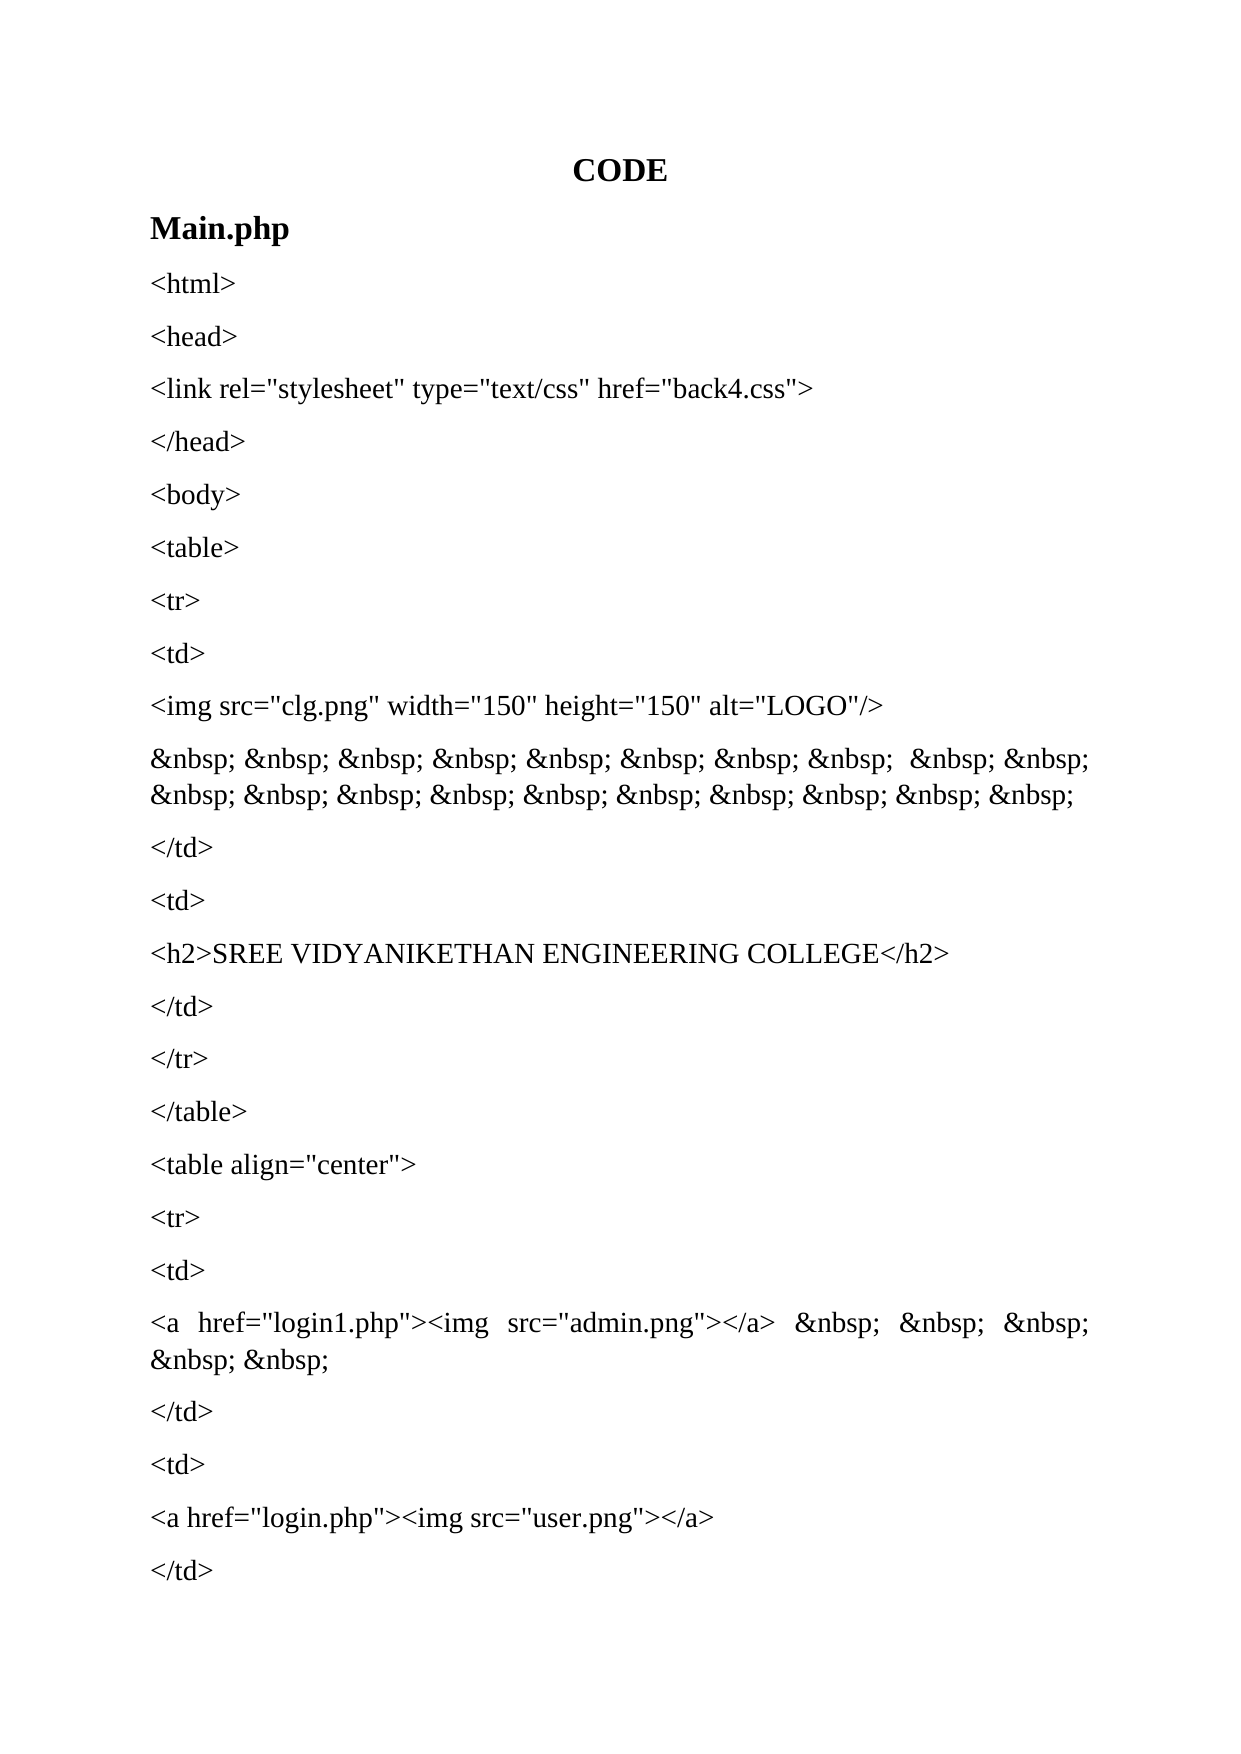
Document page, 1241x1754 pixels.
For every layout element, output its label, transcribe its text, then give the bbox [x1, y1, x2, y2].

text <td> [150, 883, 1090, 917]
text <table> [150, 530, 1090, 564]
text <head> [150, 319, 1090, 352]
text <table align="center"> [150, 1147, 1090, 1181]
text <a href="login1.php"><img src="admin.png"></a> &nbsp; &nbsp; &nbsp; &nbsp; &nbsp; [150, 1306, 1090, 1375]
text </td> [150, 1394, 1090, 1428]
text </tr> [150, 1042, 1090, 1075]
text <tr> [150, 1200, 1090, 1233]
text </table> [150, 1094, 1090, 1128]
text </td> [150, 1553, 1090, 1587]
text <body> [150, 477, 1090, 511]
text <td> [150, 636, 1090, 669]
text <link rel="stylesheet" type="text/css" href="back4.css"> [150, 372, 1090, 405]
text <html> [150, 266, 1090, 299]
text <h2>SREE VIDYANIKETHAN ENGINEERING COLLEGE</h2> [150, 936, 1090, 969]
text <a href="login.php"><img src="user.png"></a> [150, 1500, 1090, 1534]
text <td> [150, 1447, 1090, 1481]
text &nbsp; &nbsp; &nbsp; &nbsp; &nbsp; &nbsp; &nbsp; &nbsp; &nbsp; &nbsp; &nbsp; &nbsp; &nbsp; &nbsp; &nbsp; &nbsp; &nbsp; &nbsp; &nbsp; &nbsp; [150, 741, 1090, 811]
text Main.php [150, 208, 1090, 246]
text </head> [150, 424, 1090, 458]
text <tr> [150, 583, 1090, 616]
text CODE [150, 150, 1090, 188]
text <td> [150, 1253, 1090, 1286]
text <img src="clg.png" width="150" height="150" alt="LOGO"/> [150, 688, 1090, 722]
text </td> [150, 830, 1090, 864]
text </td> [150, 989, 1090, 1022]
